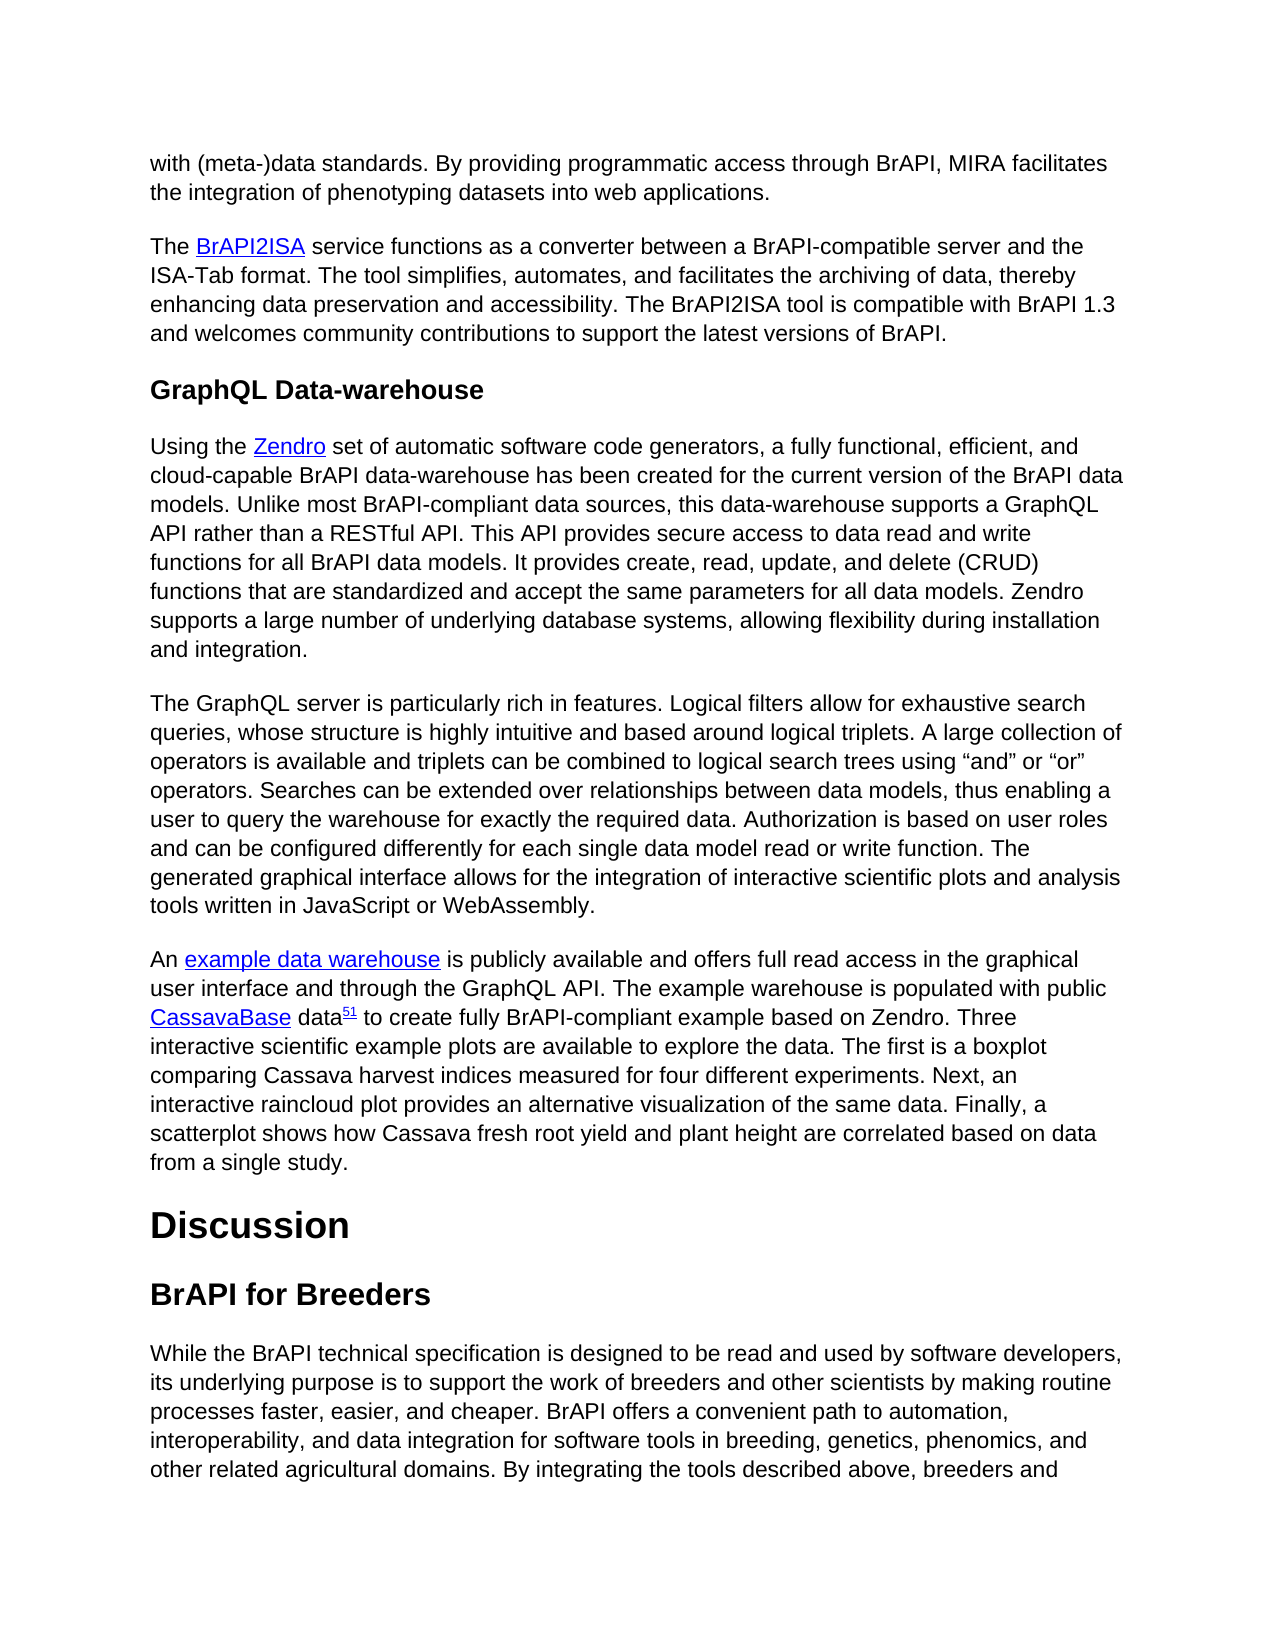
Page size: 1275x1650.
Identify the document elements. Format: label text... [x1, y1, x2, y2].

text The GraphQL server is particularly rich in features. Logical filters allow for exhaustive search queries, whose structure is highly intuitive and based around logical triplets. A large collection of operators is available and triplets can be combined to logical search trees using “and” or “or” operators. Searches can be extended over relationships between data models, thus enabling a user to query the warehouse for exactly the required data. Authorization is based on user roles and can be configured differently for each single data model read or write function. The generated graphical interface allows for the integration of interactive scientific plots and analysis tools written in JavaScript or WebAssembly. [150, 690, 1125, 919]
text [150, 150, 1125, 205]
subtitle GraphQL Data-warehouse [150, 374, 1125, 405]
subtitle BrAPI for Breeders [150, 1276, 1125, 1311]
text An example data warehouse is publicly available and offers full read access in the graphical user interface and through the GraphQL API. The example warehouse is populated with public CassavaBase data51 to create fully BrAPI-compliant example based on Zendro. Three interactive scientific example plots are available to explore the data. The first is a boxplot comparing Cassava harvest indices measured for four different experiments. Next, an interactive raincloud plot provides an alternative visualization of the same data. Finally, a scatterplot shows how Cassava fresh root yield and plant height are correlated based on data from a single study. [150, 946, 1125, 1176]
subtitle Discussion [150, 1203, 1125, 1246]
text Using the Zendro set of automatic software code generators, a fully functional, efficient, and cloud-capable BrAPI data-warehouse has been created for the current version of the BrAPI data models. Unlike most BrAPI-compliant data sources, this data-warehouse supports a GraphQL API rather than a RESTful API. This API provides secure access to data read and write functions for all BrAPI data models. It provides create, read, update, and delete (CRUD) functions that are standardized and accept the same parameters for all data models. Zendro supports a large number of underlying database systems, allowing flexibility during installation and integration. [150, 433, 1125, 662]
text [150, 1340, 1125, 1482]
text The BrAPI2ISA service functions as a converter between a BrAPI-compatible server and the ISA-Tab format. The tool simplifies, automates, and facilitates the archiving of data, thereby enhancing data preservation and accessibility. The BrAPI2ISA tool is compatible with BrAPI 1.3 and welcomes community contributions to support the latest versions of BrAPI. [150, 233, 1125, 346]
